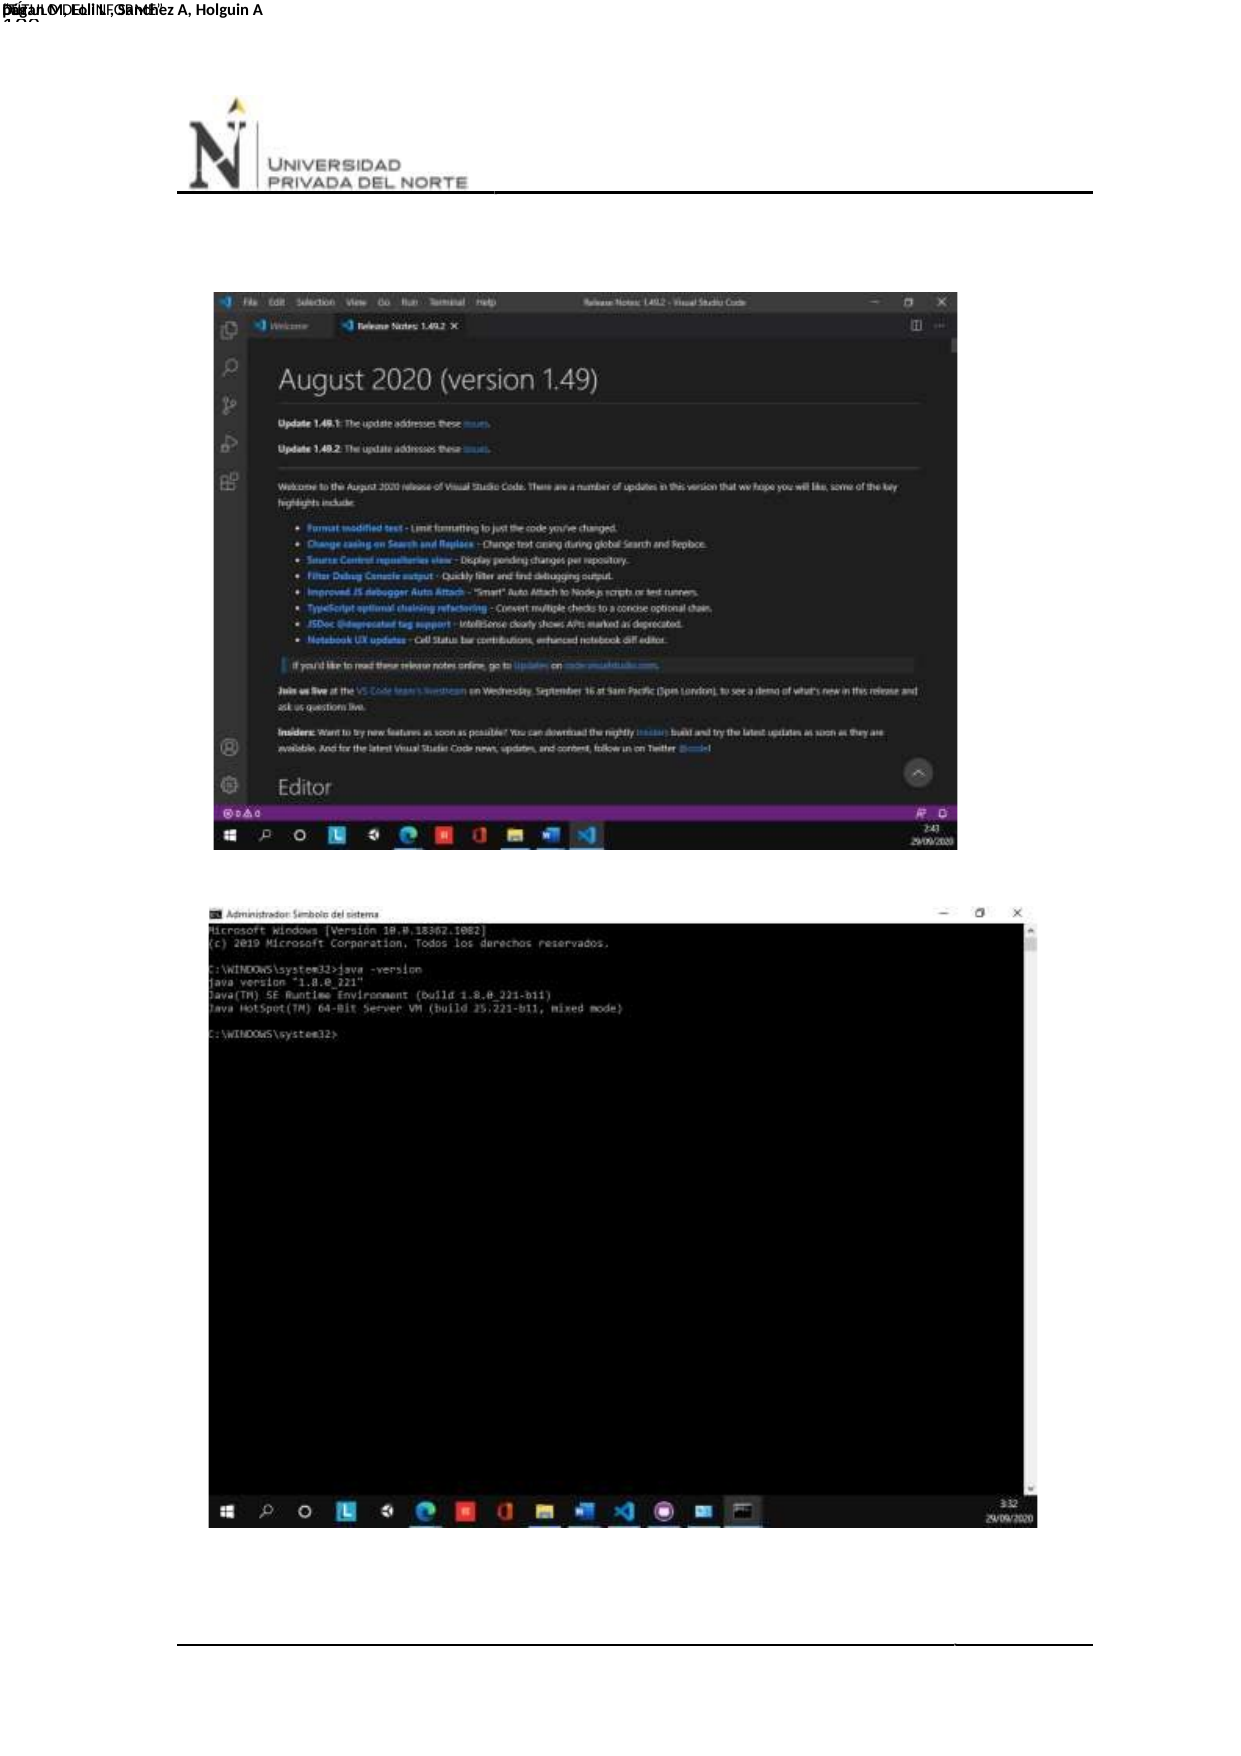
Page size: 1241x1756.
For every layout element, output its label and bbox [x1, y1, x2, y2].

picture [188, 95, 469, 191]
picture [208, 906, 1038, 1528]
picture [213, 292, 958, 850]
